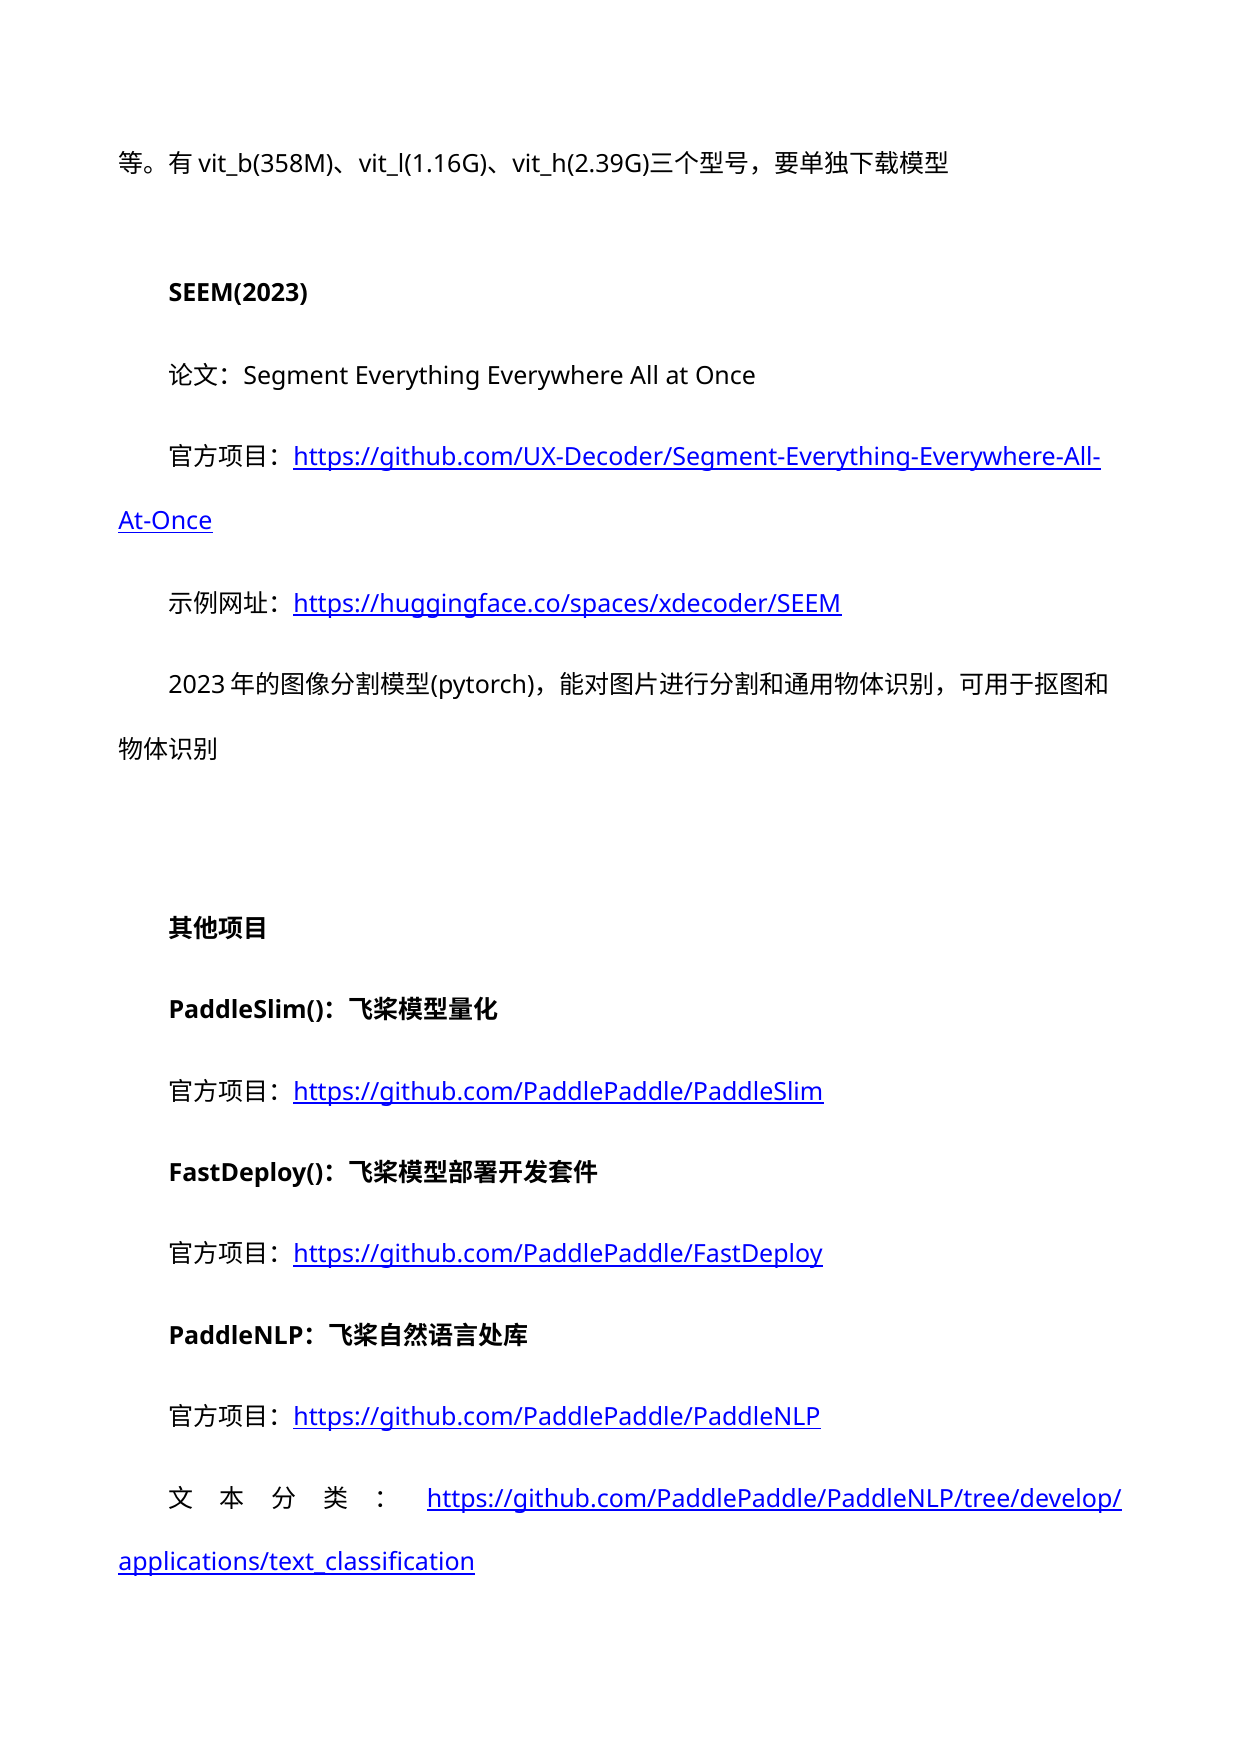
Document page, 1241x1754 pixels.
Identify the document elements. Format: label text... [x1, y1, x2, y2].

text PaddleSlim()：飞桨模型量化 [118, 976, 1122, 1041]
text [118, 129, 1122, 194]
text 论文：Segment Everything Everywhere All at Once [118, 341, 1122, 406]
text 官方项目：https://github.com/PaddlePaddle/PaddleSlim [118, 1057, 1122, 1122]
text 2023年的图像分割模型(pytorch)，能对图片进行分割和通用物体识别，可用于抠图和物体识别 [118, 650, 1122, 780]
text 文本分类：https://github.com/PaddlePaddle/PaddleNLP/tree/develop/applications/text_classification [118, 1464, 1122, 1594]
text 官方项目：https://github.com/UX-Decoder/Segment-Everything-Everywhere-All-At-Once [118, 422, 1122, 552]
text 示例网址：https://huggingface.co/spaces/xdecoder/SEEM [118, 569, 1122, 634]
text 官方项目：https://github.com/PaddlePaddle/FastDeploy [118, 1219, 1122, 1284]
text SEEM(2023) [118, 260, 1122, 325]
text FastDeploy()：飞桨模型部署开发套件 [118, 1138, 1122, 1203]
text PaddleNLP：飞桨自然语言处库 [118, 1301, 1122, 1366]
text 官方项目：https://github.com/PaddlePaddle/PaddleNLP [118, 1382, 1122, 1447]
text 其他项目 [118, 894, 1122, 959]
